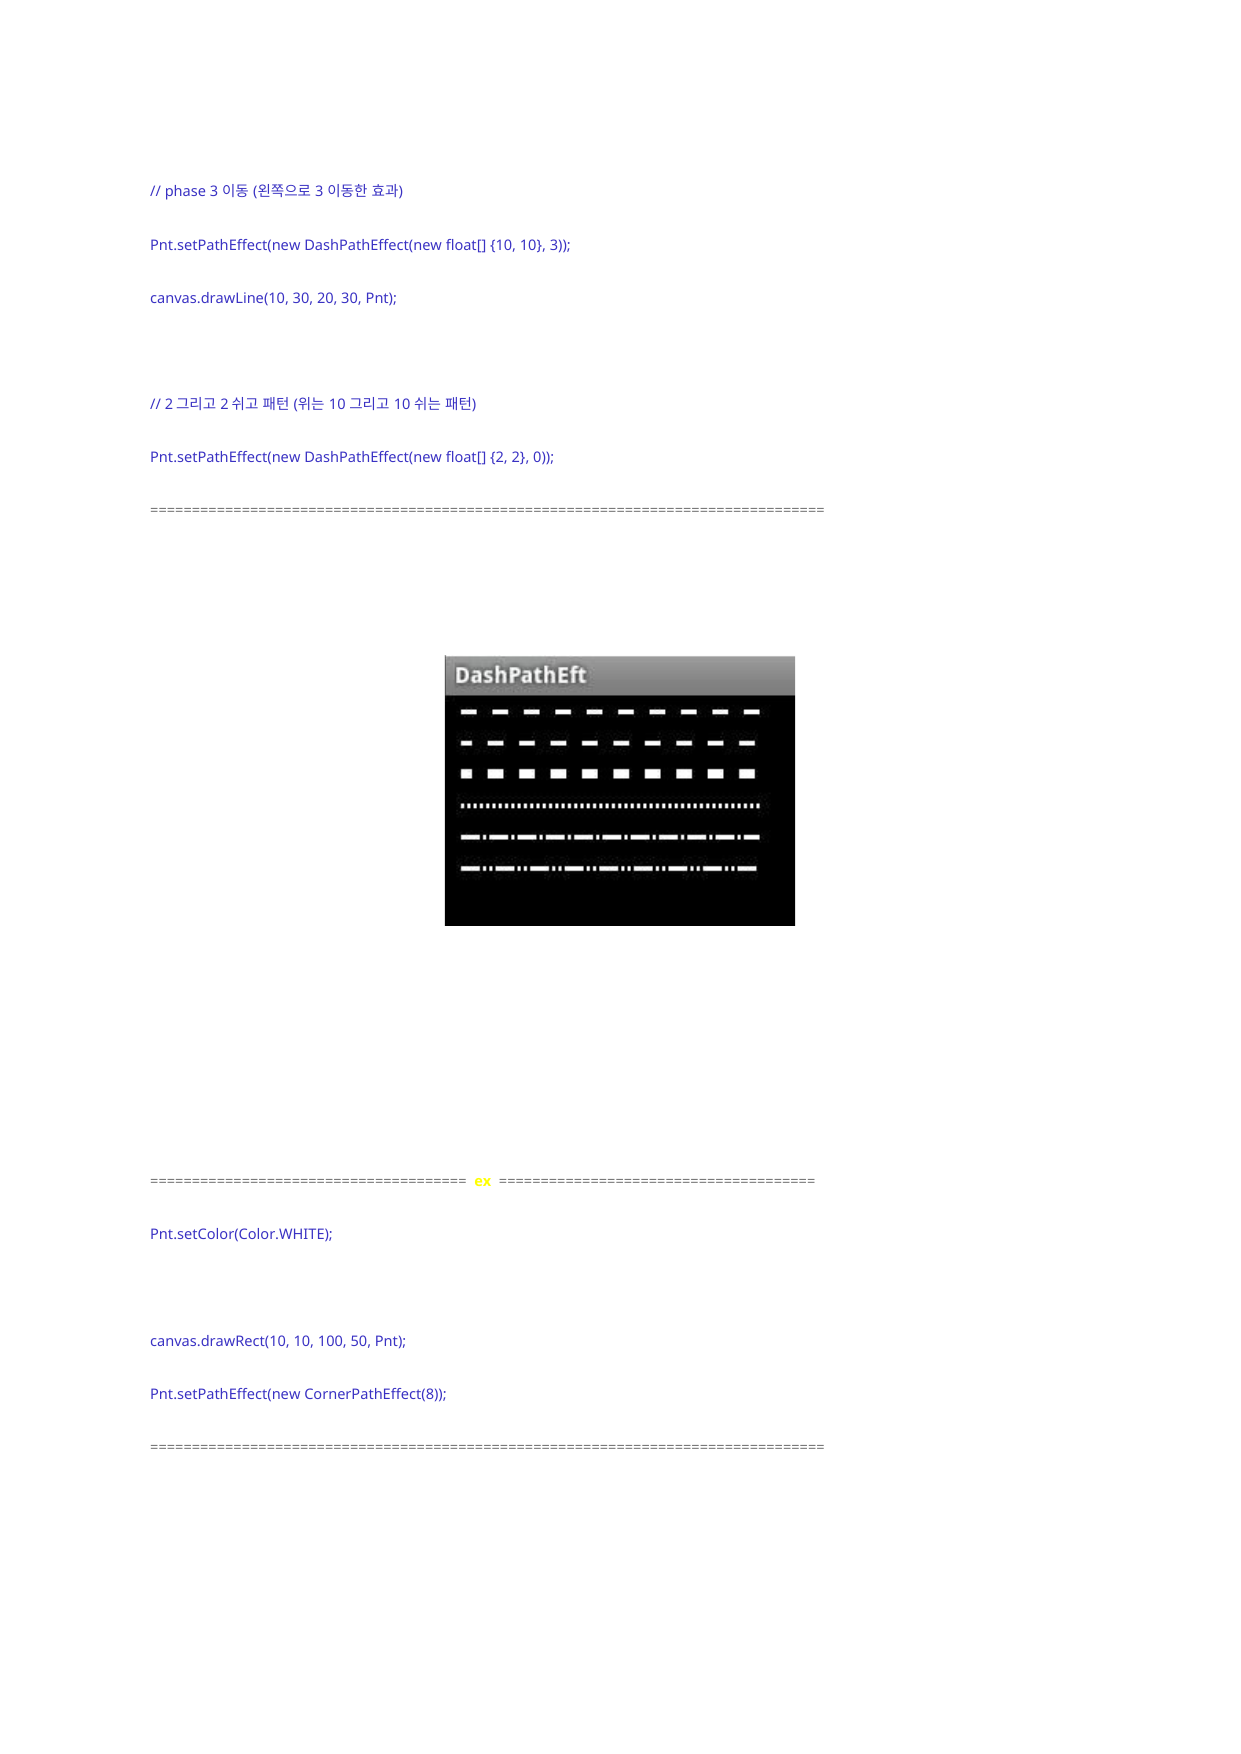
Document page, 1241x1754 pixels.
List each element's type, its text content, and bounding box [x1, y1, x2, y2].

text Pnt.setPathEffect(new DashPathEffect(new float[] {2, 2}, 0)); [150, 443, 1090, 467]
text // 2그리고 2쉬고 패턴 (위는 10 그리고 10 쉬는 패턴) [150, 390, 1090, 414]
text Pnt.setPathEffect(new DashPathEffect(new float[] {10, 10}, 3)); [150, 230, 1090, 254]
text canvas.drawRect(10, 10, 100, 50, Pnt); [150, 1326, 1090, 1350]
text ================================================================================= [150, 496, 1090, 520]
text // phase 3 이동 (왼쪽으로 3 이동한 효과) [150, 177, 1090, 201]
text ====================================== ex ====================================== [150, 1167, 1090, 1191]
text ================================================================================= [150, 1433, 1090, 1457]
text canvas.drawLine(10, 30, 20, 30, Pnt); [150, 283, 1090, 307]
text Pnt.setPathEffect(new CornerPathEffect(8)); [150, 1379, 1090, 1403]
text Pnt.setColor(Color.WHITE); [150, 1220, 1090, 1244]
picture [444, 655, 796, 926]
